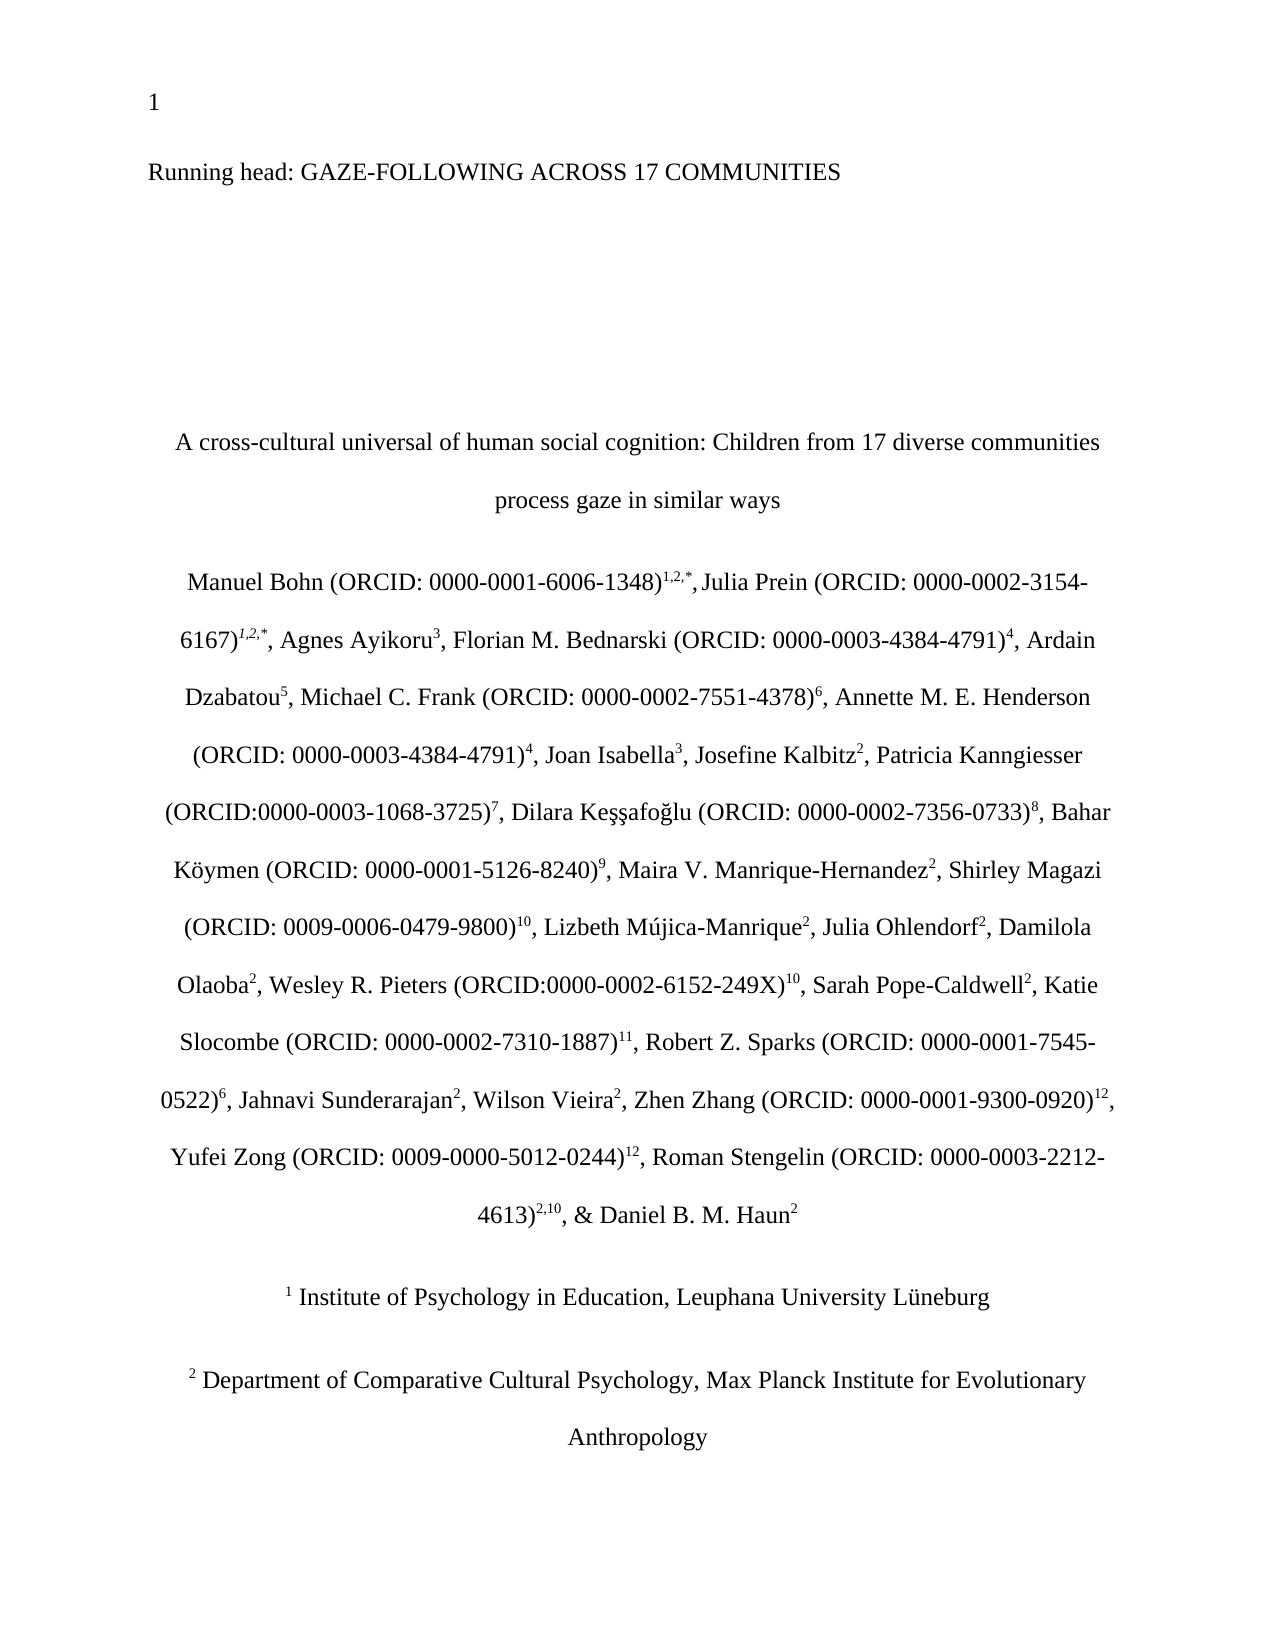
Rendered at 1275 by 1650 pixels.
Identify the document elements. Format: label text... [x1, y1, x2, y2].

text Manuel Bohn (ORCID: 0000-0001-6006-1348)1,2,*, Julia Prein (ORCID: 0000-0002-3154-6167)1,2,*, Agnes Ayikoru3, Florian M. Bednarski (ORCID: 0000-0003-4384-4791)4, Ardain Dzabatou5, Michael C. Frank (ORCID: 0000-0002-7551-4378)6, Annette M. E. Henderson (ORCID: 0000-0003-4384-4791)4, Joan Isabella3, Josefine Kalbitz2, Patricia Kanngiesser (ORCID:0000-0003-1068-3725)7, Dilara Keşşafoğlu (ORCID: 0000-0002-7356-0733)8, Bahar Köymen (ORCID: 0000-0001-5126-8240)9, Maira V. Manrique-Hernandez2, Shirley Magazi (ORCID: 0009-0006-0479-9800)10, Lizbeth Mújica-Manrique2, Julia Ohlendorf2, Damilola Olaoba2, Wesley R. Pieters (ORCID:0000-0002-6152-249X)10, Sarah Pope-Caldwell2, Katie Slocombe (ORCID: 0000-0002-7310-1887)11, Robert Z. Sparks (ORCID: 0000-0001-7545-0522)6, Jahnavi Sunderarajan2, Wilson Vieira2, Zhen Zhang (ORCID: 0000-0001-9300-0920)12, Yufei Zong (ORCID: 0009-0000-5012-0244)12, Roman Stengelin (ORCID: 0000-0003-2212-4613)2,10, & Daniel B. M. Haun2 [148, 567, 1127, 1229]
title A cross-cultural universal of human social cognition: Children from 17 diverse communities process gaze in similar ways [148, 427, 1127, 514]
text 2 Department of Comparative Cultural Psychology, Max Planck Institute for Evolutionary Anthropology [148, 1365, 1127, 1451]
text 1 Institute of Psychology in Education, Leuphana University Lüneburg [148, 1282, 1127, 1311]
